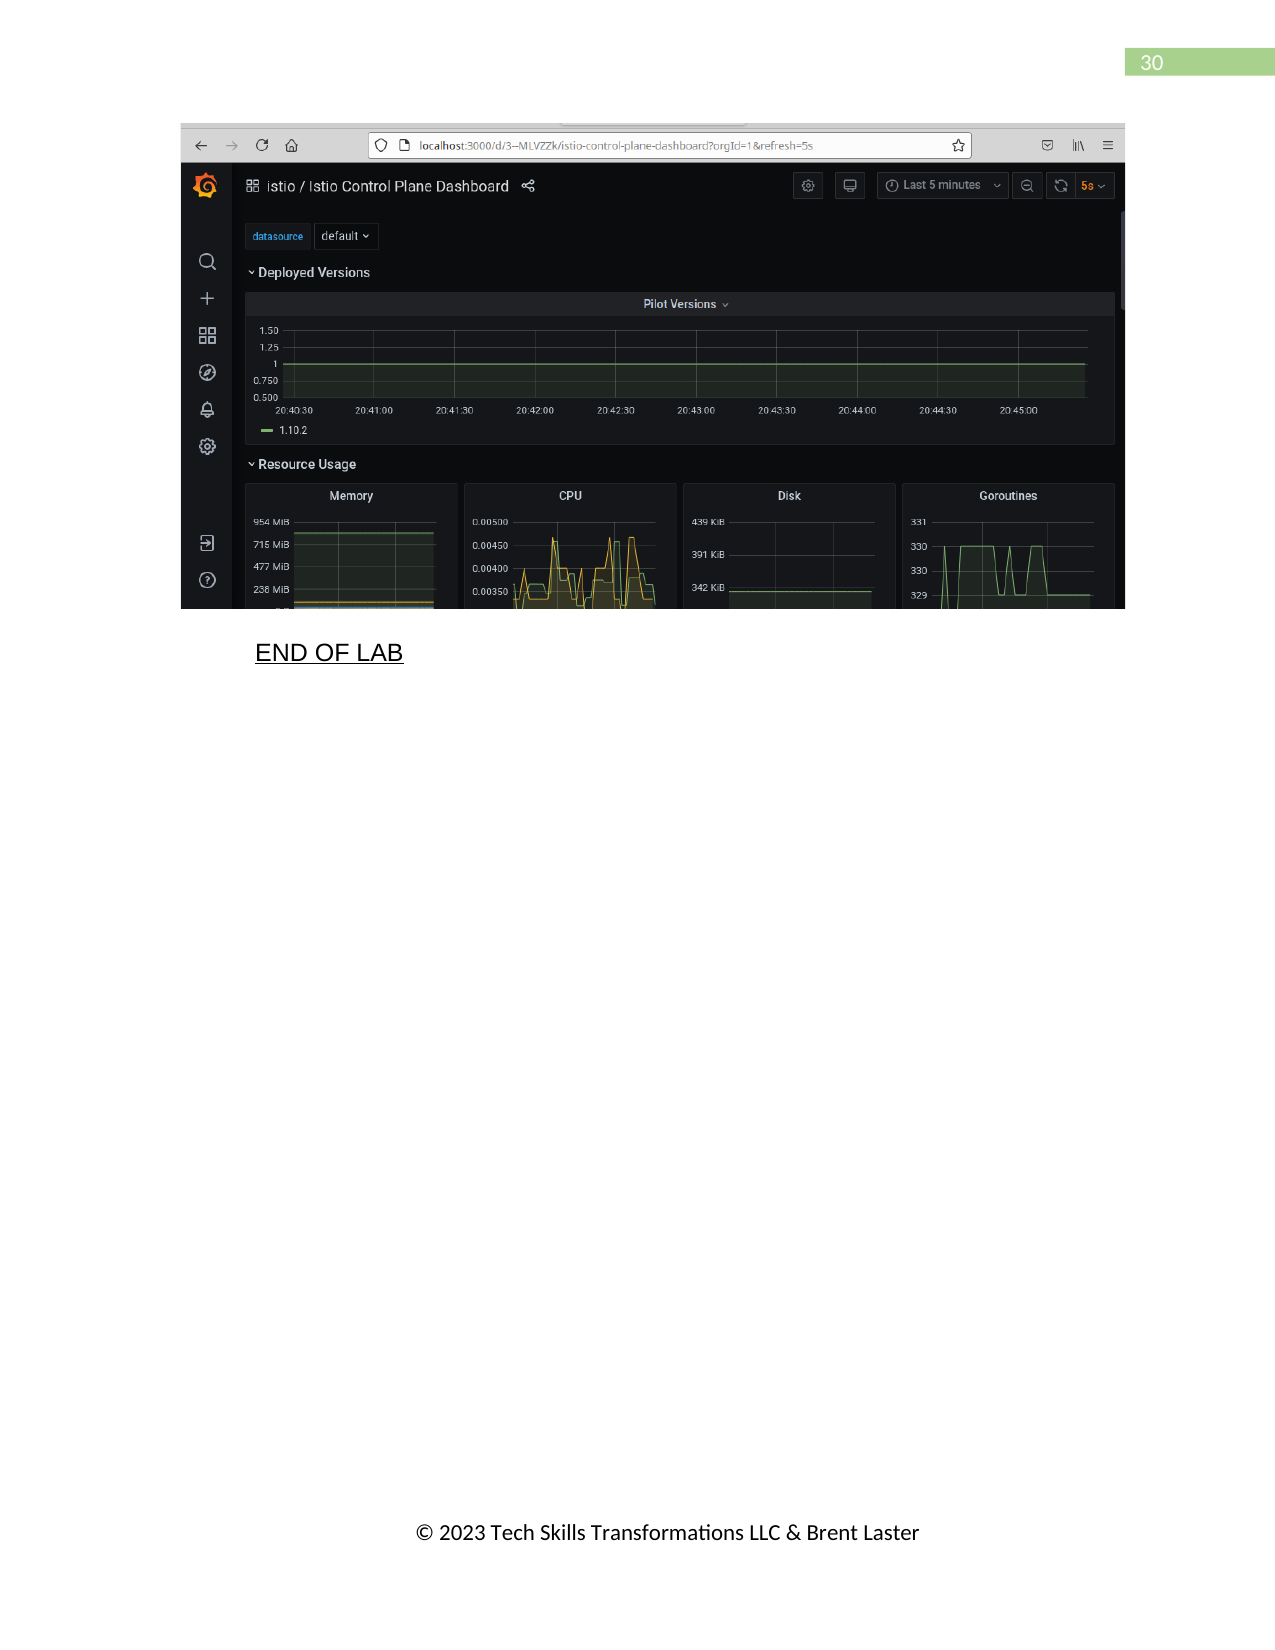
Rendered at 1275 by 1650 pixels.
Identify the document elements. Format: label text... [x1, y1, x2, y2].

text END OF LAB [255, 638, 1125, 666]
picture [180, 123, 1125, 609]
